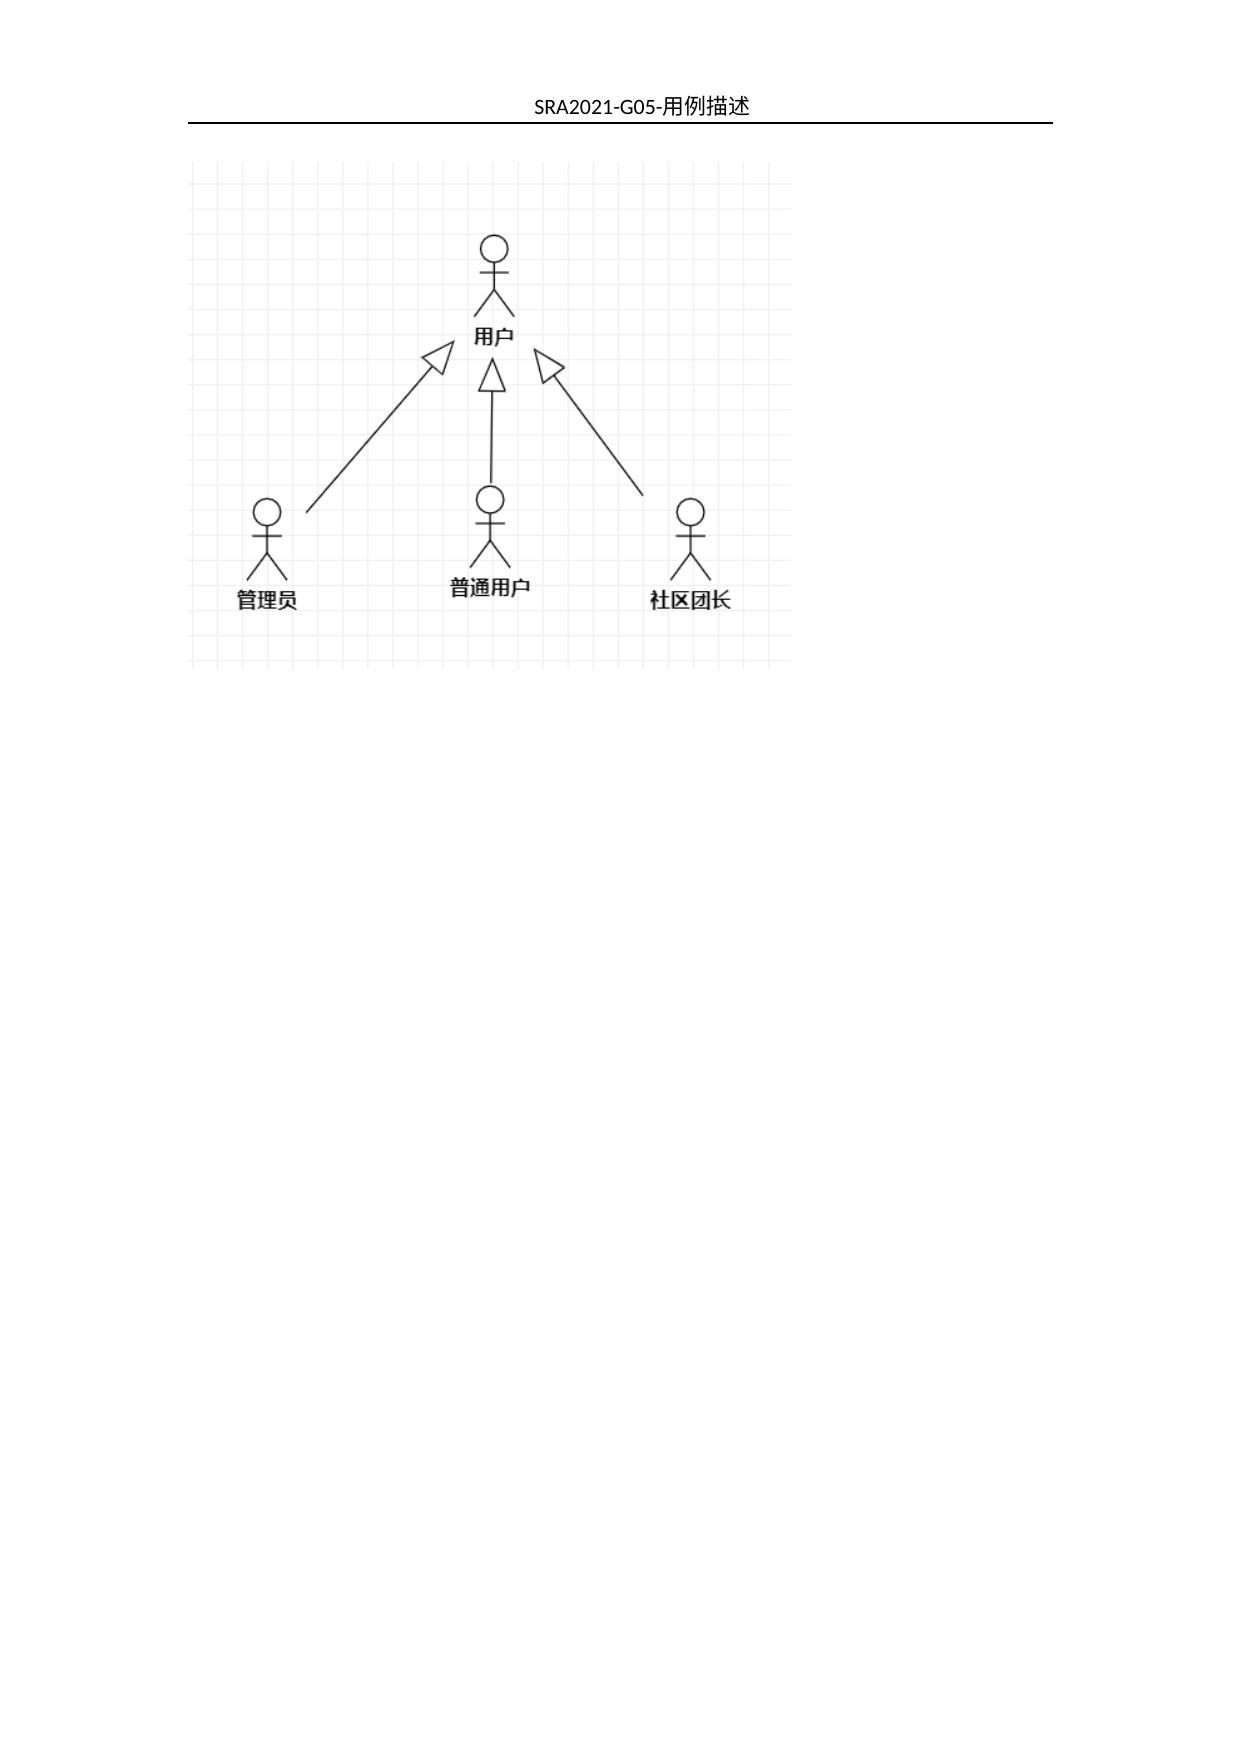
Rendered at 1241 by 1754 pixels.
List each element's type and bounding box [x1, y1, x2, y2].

picture [187, 162, 792, 669]
